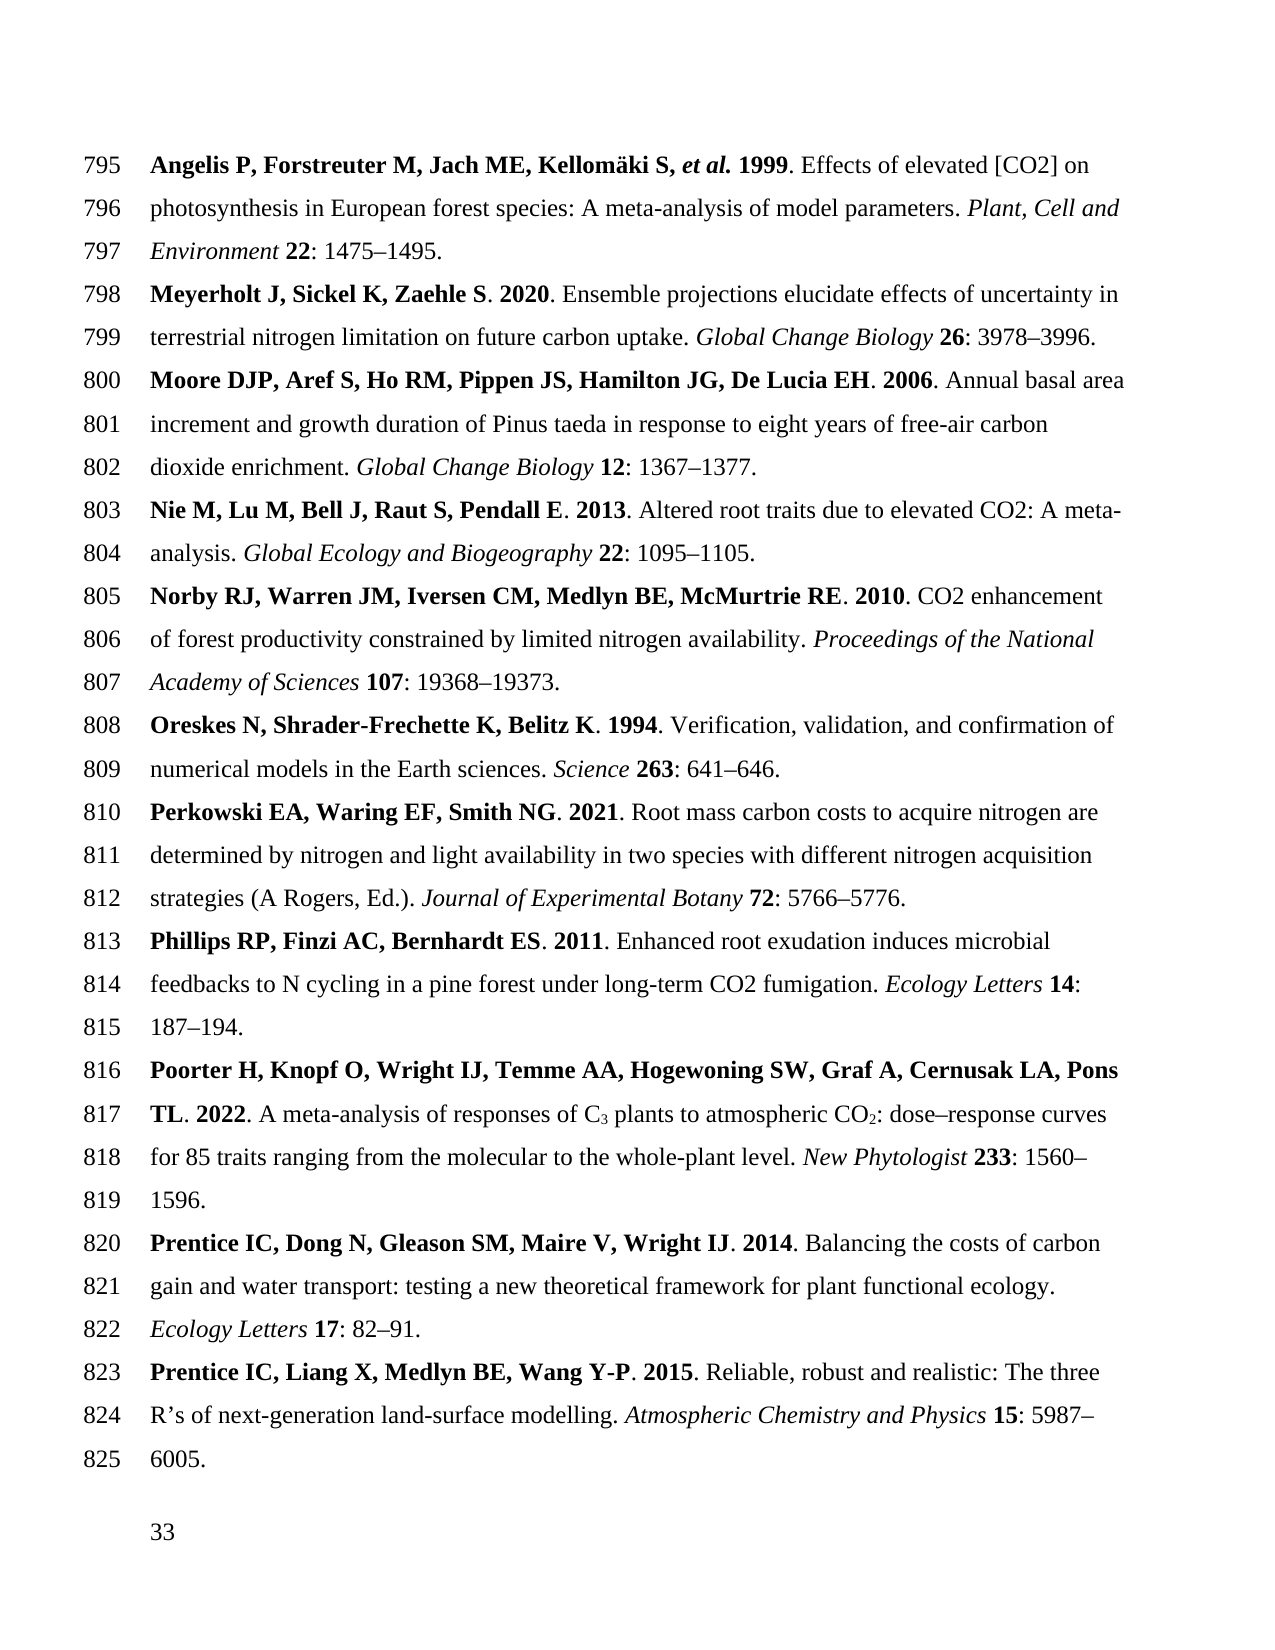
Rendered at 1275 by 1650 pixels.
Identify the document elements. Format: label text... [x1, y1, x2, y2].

text Meyerholt J, Sickel K, Zaehle S. 2020. Ensemble projections elucidate effects of uncertainty in terrestrial nitrogen limitation on future carbon uptake. Global Change Biology 26: 3978–3996. [150, 279, 1125, 351]
text Phillips RP, Finzi AC, Bernhardt ES. 2011. Enhanced root exudation induces microbial feedbacks to N cycling in a pine forest under long-term CO2 fumigation. Ecology Letters 14: 187–194. [150, 926, 1125, 1041]
text Moore DJP, Aref S, Ho RM, Pippen JS, Hamilton JG, De Lucia EH. 2006. Annual basal area increment and growth duration of Pinus taeda in response to eight years of free-air carbon dioxide enrichment. Global Change Biology 12: 1367–1377. [150, 366, 1125, 481]
text Prentice IC, Liang X, Medlyn BE, Wang Y-P. 2015. Reliable, robust and realistic: The three R’s of next-generation land-surface modelling. Atmospheric Chemistry and Physics 15: 5987–6005. [150, 1357, 1125, 1472]
text Norby RJ, Warren JM, Iversen CM, Medlyn BE, McMurtrie RE. 2010. CO2 enhancement of forest productivity constrained by limited nitrogen availability. Proceedings of the National Academy of Sciences 107: 19368–19373. [150, 581, 1125, 696]
text Nie M, Lu M, Bell J, Raut S, Pendall E. 2013. Altered root traits due to elevated CO2: A meta-analysis. Global Ecology and Biogeography 22: 1095–1105. [150, 495, 1125, 567]
text Prentice IC, Dong N, Gleason SM, Maire V, Wright IJ. 2014. Balancing the costs of carbon gain and water transport: testing a new theoretical framework for plant functional ecology. Ecology Letters 17: 82–91. [150, 1228, 1125, 1343]
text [150, 150, 1125, 265]
text Oreskes N, Shrader-Frechette K, Belitz K. 1994. Verification, validation, and confirmation of numerical models in the Earth sciences. Science 263: 641–646. [150, 711, 1125, 782]
text Perkowski EA, Waring EF, Smith NG. 2021. Root mass carbon costs to acquire nitrogen are determined by nitrogen and light availability in two species with different nitrogen acquisition strategies (A Rogers, Ed.). Journal of Experimental Botany 72: 5766–5776. [150, 797, 1125, 912]
text Poorter H, Knopf O, Wright IJ, Temme AA, Hogewoning SW, Graf A, Cernusak LA, Pons TL. 2022. A meta-analysis of responses of C3 plants to atmospheric CO2: dose–response curves for 85 traits ranging from the molecular to the whole-plant level. New Phytologist 233: 1560–1596. [150, 1056, 1125, 1214]
